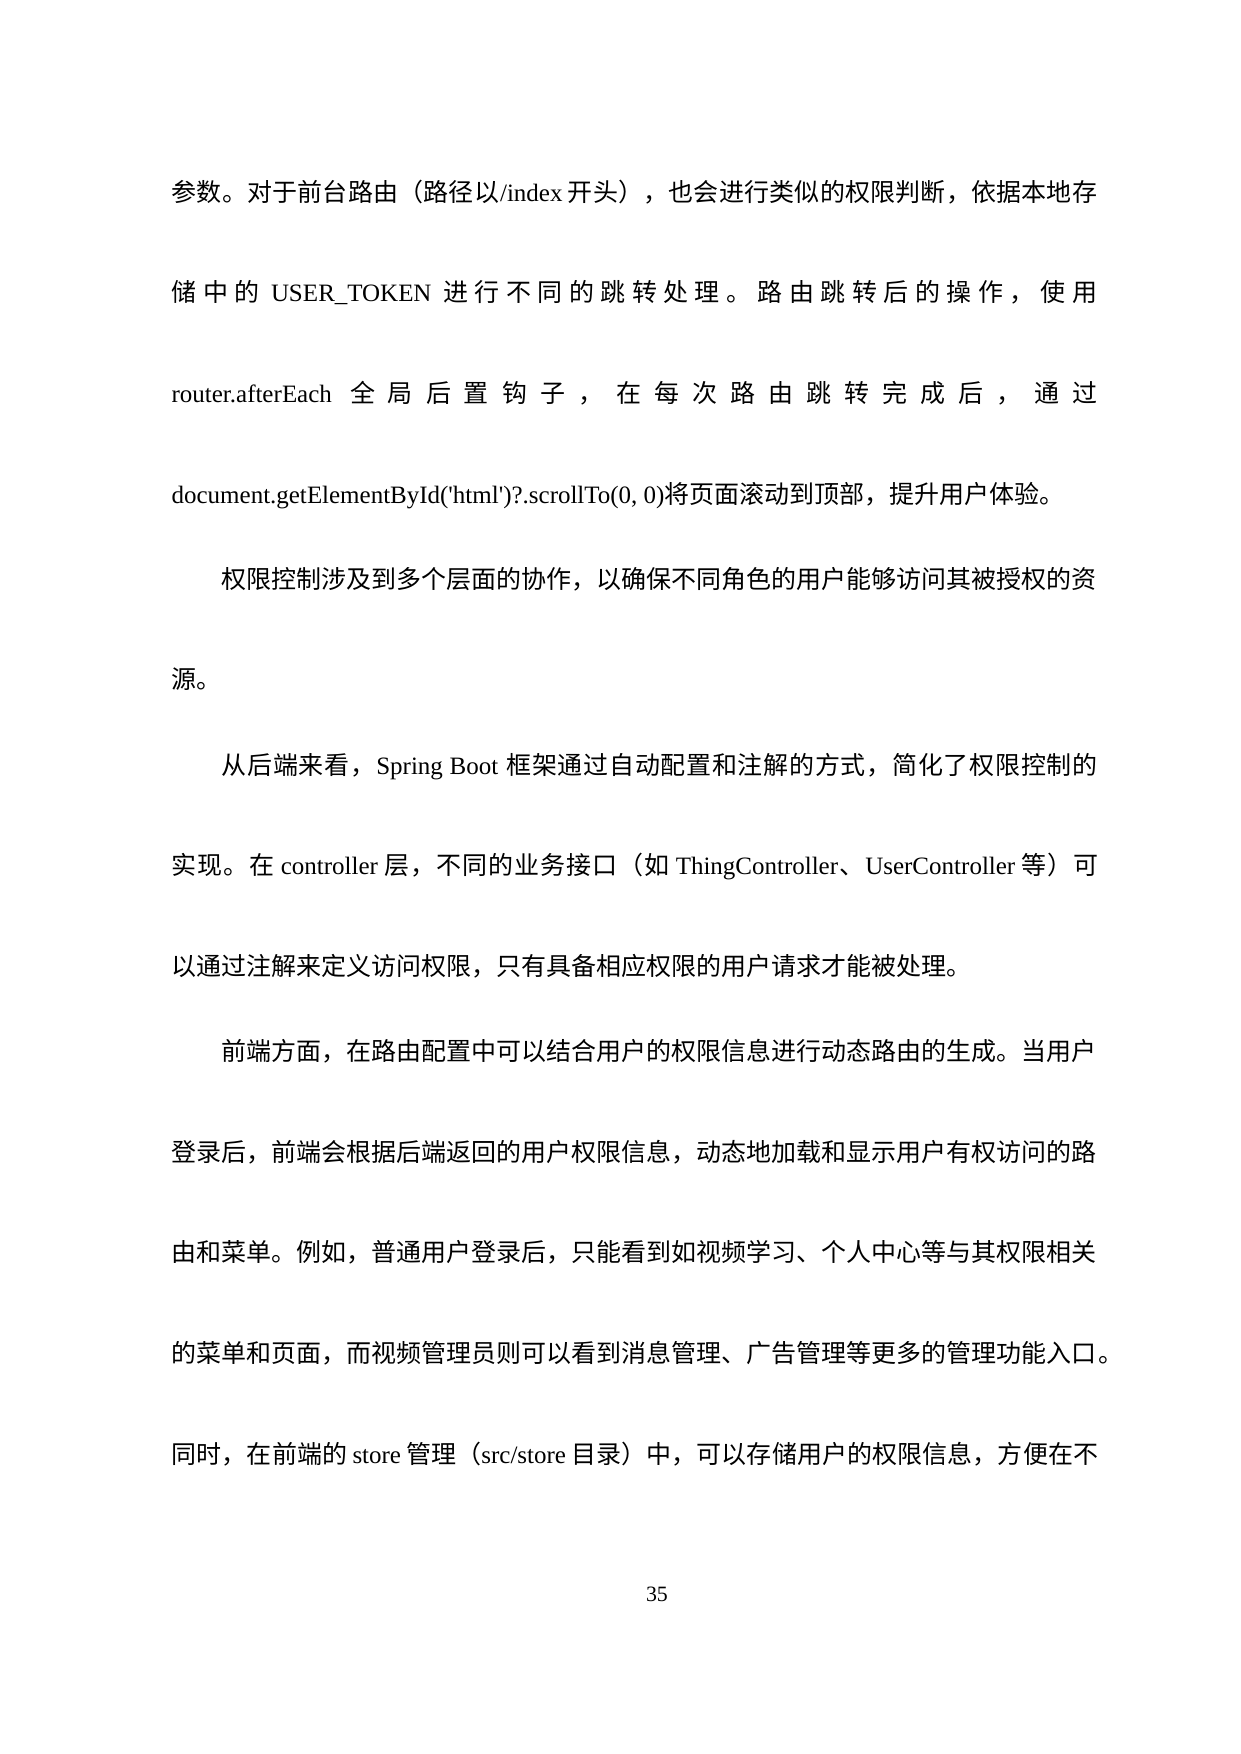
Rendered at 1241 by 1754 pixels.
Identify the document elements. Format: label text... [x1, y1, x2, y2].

text 权限控制涉及到多个层面的协作，以确保不同角色的用户能够访问其被授权的资源。 [171, 544, 1098, 712]
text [171, 157, 1098, 526]
text 从后端来看，Spring Boot 框架通过自动配置和注解的方式，简化了权限控制的实现。在controller层，不同的业务接口（如ThingController、UserController等）可以通过注解来定义访问权限，只有具备相应权限的用户请求才能被处理。 [171, 730, 1098, 998]
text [171, 1016, 1098, 1486]
